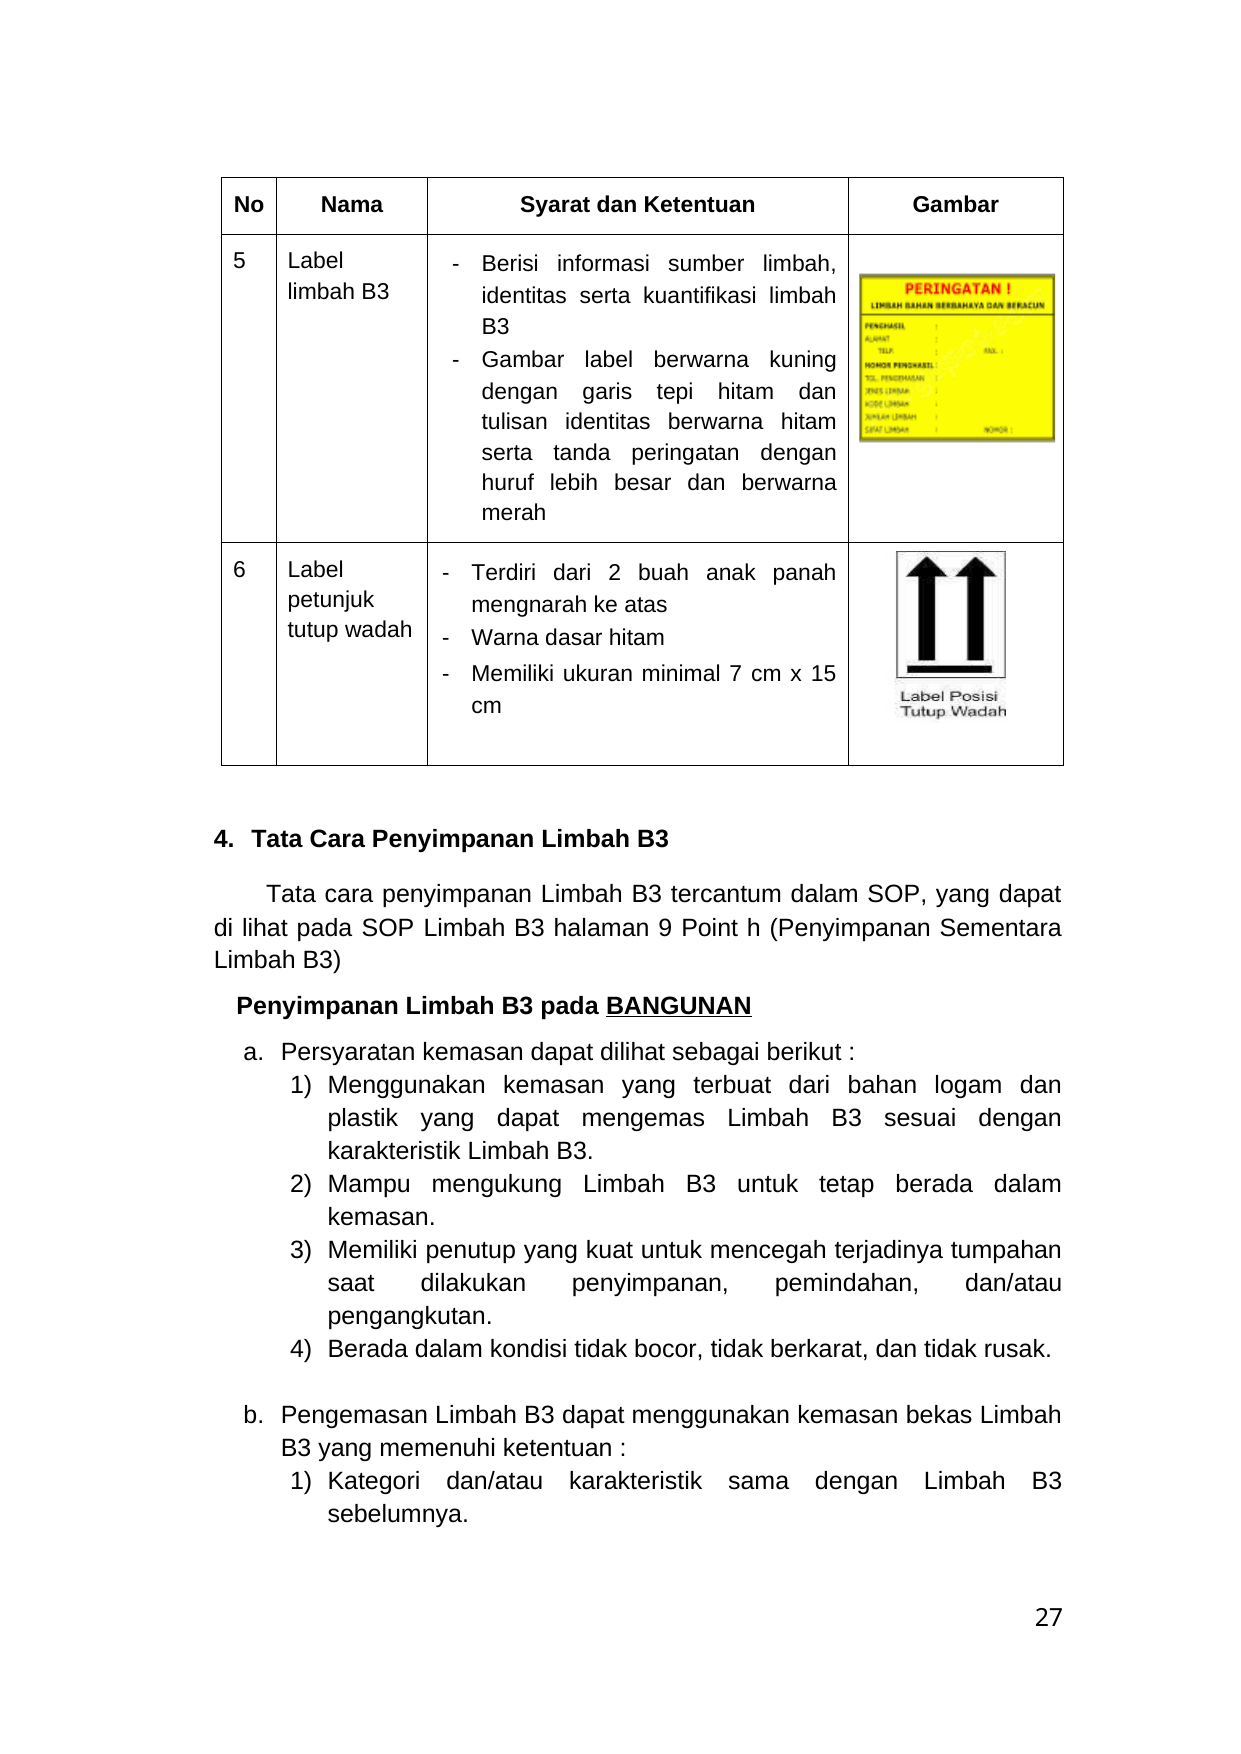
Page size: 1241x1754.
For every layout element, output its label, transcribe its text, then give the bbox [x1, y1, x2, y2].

subtitle Tata Cara Penyimpanan Limbah B3 [213, 824, 1063, 853]
table_header Syarat dan Ketentuan [428, 178, 848, 234]
table_cell Terdiri dari 2 buah anak panah mengnarah ke atas Warna dasar hitam Memiliki ukuran minimal 7 cm x 15 cm [428, 543, 848, 765]
table_cell Label petunjuk tutup wadah [277, 543, 427, 765]
table_cell 5 [222, 235, 276, 542]
text Tata cara penyimpanan Limbah B3 tercantum dalam SOP, yang dapat di lihat pada SOP Limbah B3 halaman 9 Point h (Penyimpanan Sementara Limbah B3) [213, 879, 1063, 974]
list Berada dalam kondisi tidak bocor, tidak berkarat, dan tidak rusak. [290, 1334, 1063, 1362]
table_cell 6 [222, 543, 276, 765]
table_header Gambar [849, 178, 1063, 234]
table_cell Berisi informasi sumber limbah, identitas serta kuantifikasi limbah B3 Gambar label berwarna kuning dengan garis tepi hitam dan tulisan identitas berwarna hitam serta tanda peringatan dengan huruf lebih besar dan berwarna merah [428, 235, 848, 542]
list Menggunakan kemasan yang terbuat dari bahan logam dan plastik yang dapat mengemas Limbah B3 sesuai dengan karakteristik Limbah B3. [290, 1069, 1063, 1164]
list Pengemasan Limbah B3 dapat menggunakan kemasan bekas Limbah B3 yang memenuhi ketentuan : [243, 1400, 1063, 1462]
table_cell Label limbah B3 [277, 235, 427, 542]
list Memiliki penutup yang kuat untuk mencegah terjadinya tumpahan saat dilakukan penyimpanan, pemindahan, dan/atau pengangkutan. [290, 1235, 1063, 1329]
list Mampu mengukung Limbah B3 untuk tetap berada dalam kemasan. [290, 1169, 1063, 1230]
picture [883, 551, 1007, 724]
list Kategori dan/atau karakteristik sama dengan Limbah B3 sebelumnya. [290, 1466, 1063, 1528]
list Persyaratan kemasan dapat dilihat sebagai berikut : [243, 1037, 1063, 1065]
table_cell [849, 543, 1063, 765]
table_header Nama [277, 178, 427, 234]
table_cell [849, 235, 1063, 542]
picture [859, 247, 1055, 470]
text Penyimpanan Limbah B3 pada BANGUNAN [236, 991, 1063, 1020]
table_header No [222, 178, 276, 234]
